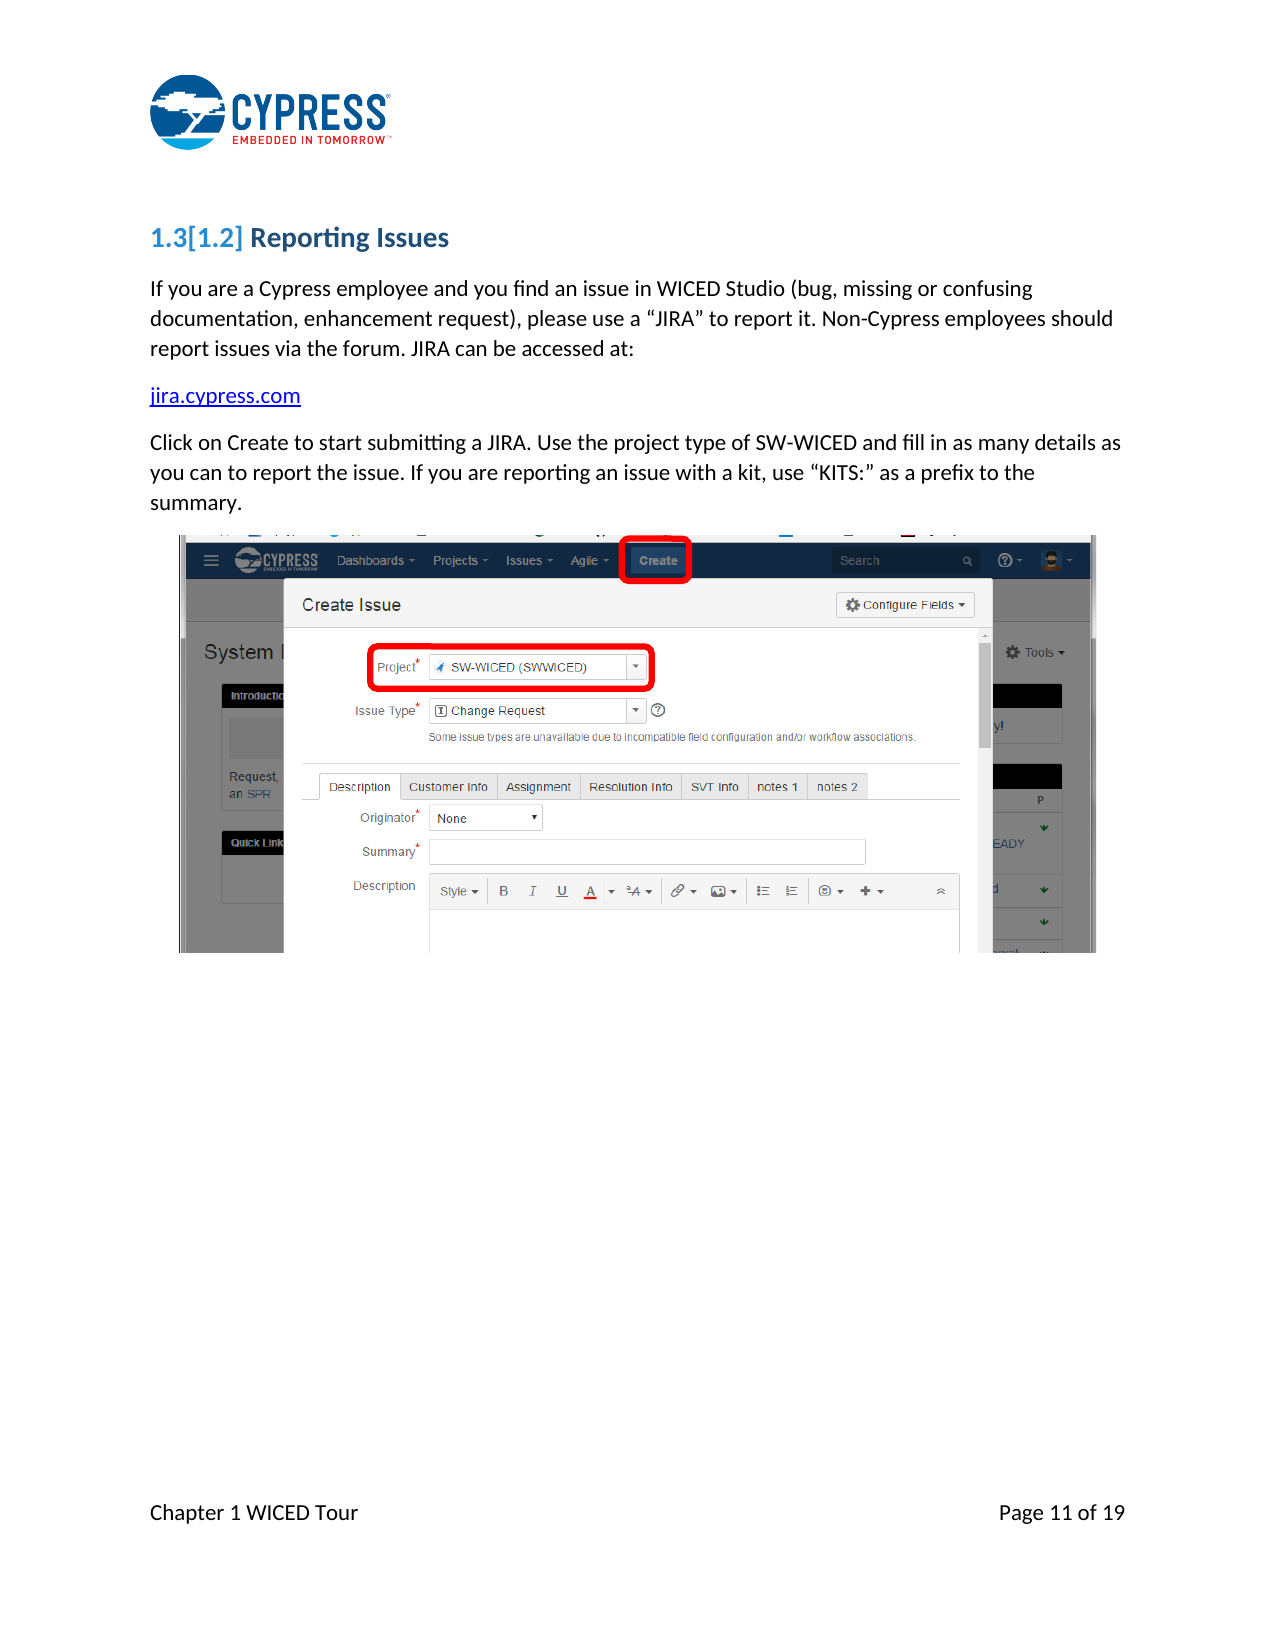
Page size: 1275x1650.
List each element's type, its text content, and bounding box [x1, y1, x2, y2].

picture [625, 542, 685, 577]
subtitle Reporting Issues [150, 219, 1125, 254]
text jira.cypress.com [150, 381, 1125, 409]
text Click on Create to start submitting a JIRA. Use the project type of SW-WICED and fill in as many details as you can to report the issue. If you are reporting an issue with a kit, use “KITS:” as a prefix to the summary. [150, 428, 1125, 516]
picture [179, 535, 1097, 953]
picture [150, 75, 392, 150]
text If you are a Cypress employee and you find an issue in WICED Studio (bug, missing or confusing documentation, enhancement request), please use a “JIRA” to report it. Non-Cypress employees should report issues via the forum. JIRA can be accessed at: [150, 274, 1125, 362]
